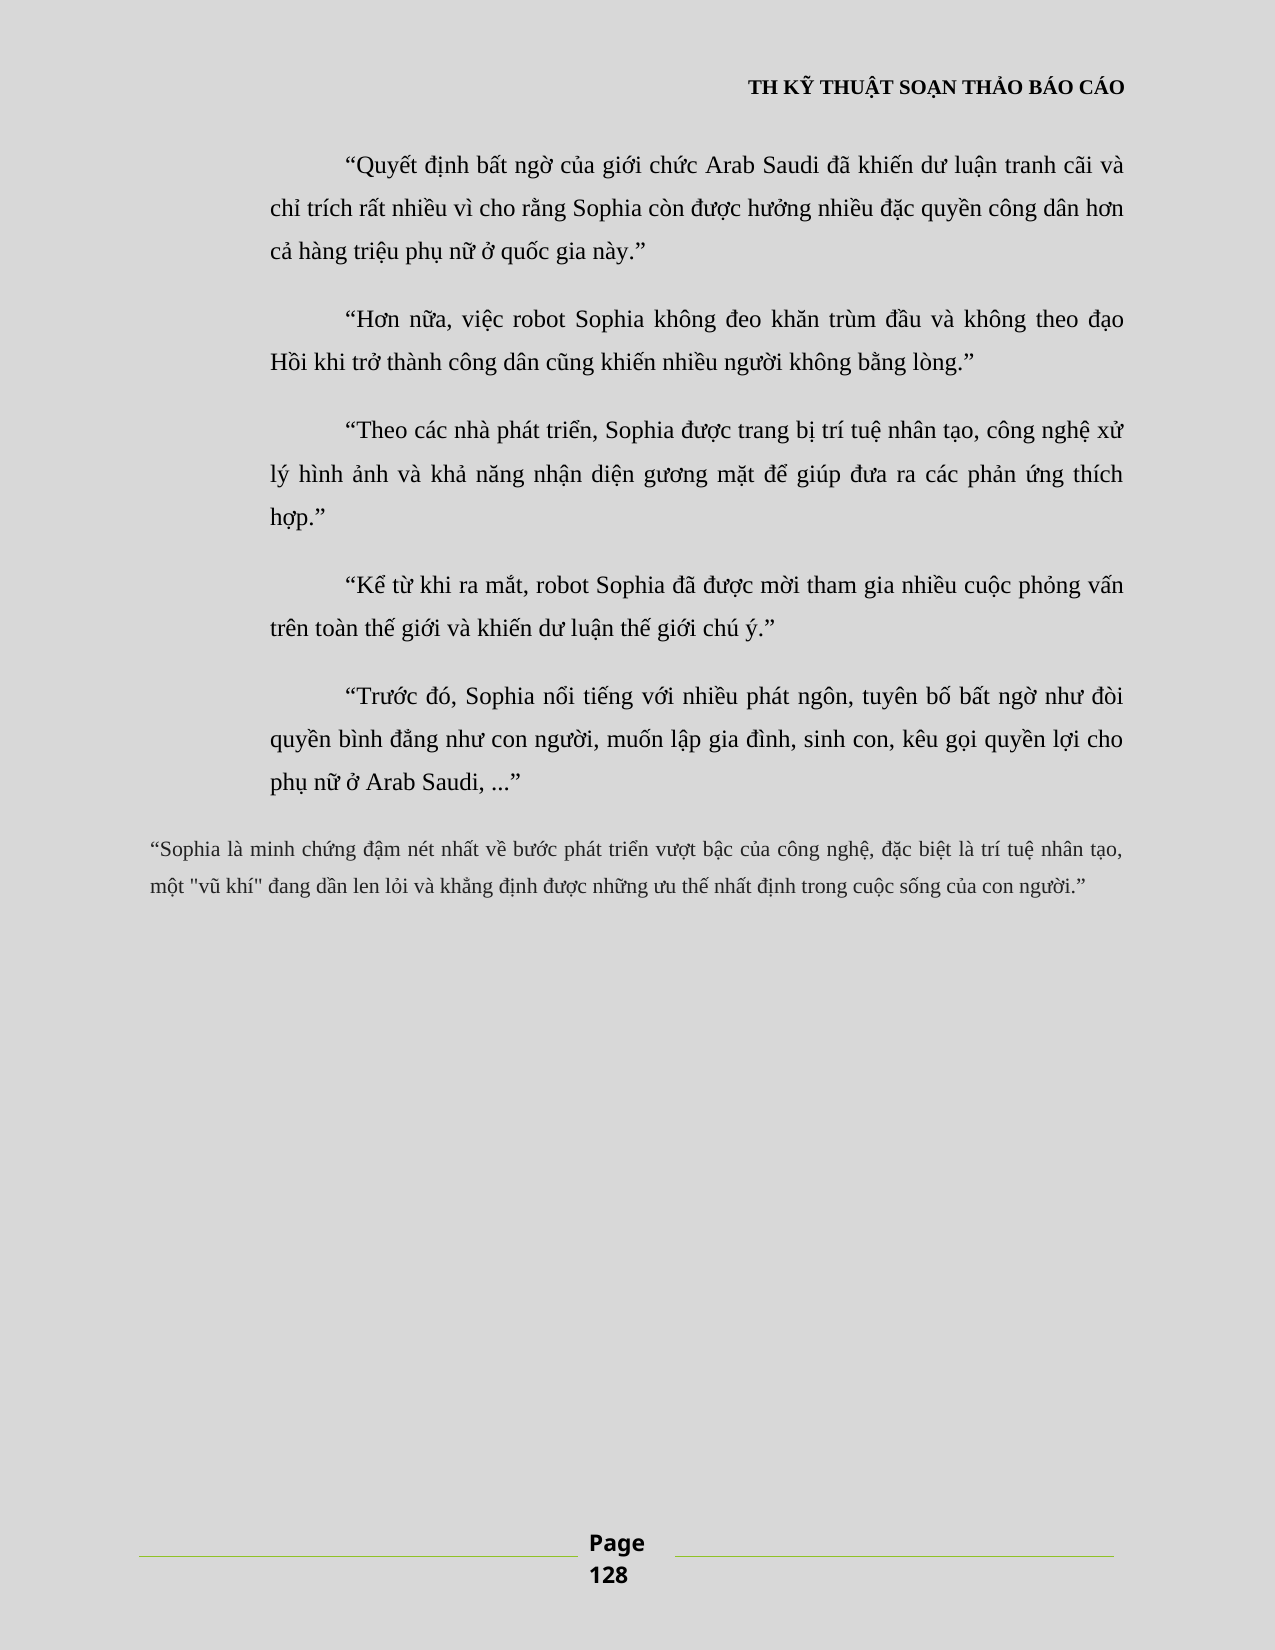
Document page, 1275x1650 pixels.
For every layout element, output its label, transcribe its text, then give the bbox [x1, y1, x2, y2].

subtitle “Hơn nữa, việc robot Sophia không đeo khăn trùm đầu và không theo đạo Hồi khi trở thành công dân cũng khiến nhiều người không bằng lòng.” [270, 304, 1125, 376]
subtitle “Theo các nhà phát triển, Sophia được trang bị trí tuệ nhân tạo, công nghệ xử lý hình ảnh và khả năng nhận diện gương mặt để giúp đưa ra các phản ứng thích hợp.” [270, 416, 1125, 531]
subtitle “Sophia là minh chứng đậm nét nhất về bước phát triển vượt bậc của công nghệ, đặc biệt là trí tuệ nhân tạo, một "vũ khí" đang dần len lỏi và khẳng định được những ưu thế nhất định trong cuộc sống của con người.” [150, 836, 1125, 899]
subtitle “Quyết định bất ngờ của giới chức Arab Saudi đã khiến dư luận tranh cãi và chỉ trích rất nhiều vì cho rằng Sophia còn được hưởng nhiều đặc quyền công dân hơn cả hàng triệu phụ nữ ở quốc gia này.” [270, 150, 1125, 265]
subtitle “Kể từ khi ra mắt, robot Sophia đã được mời tham gia nhiều cuộc phỏng vấn trên toàn thế giới và khiến dư luận thế giới chú ý.” [270, 570, 1125, 642]
subtitle “Trước đó, Sophia nổi tiếng với nhiều phát ngôn, tuyên bố bất ngờ như đòi quyền bình đẳng như con người, muốn lập gia đình, sinh con, kêu gọi quyền lợi cho phụ nữ ở Arab Saudi, ...” [270, 681, 1125, 796]
